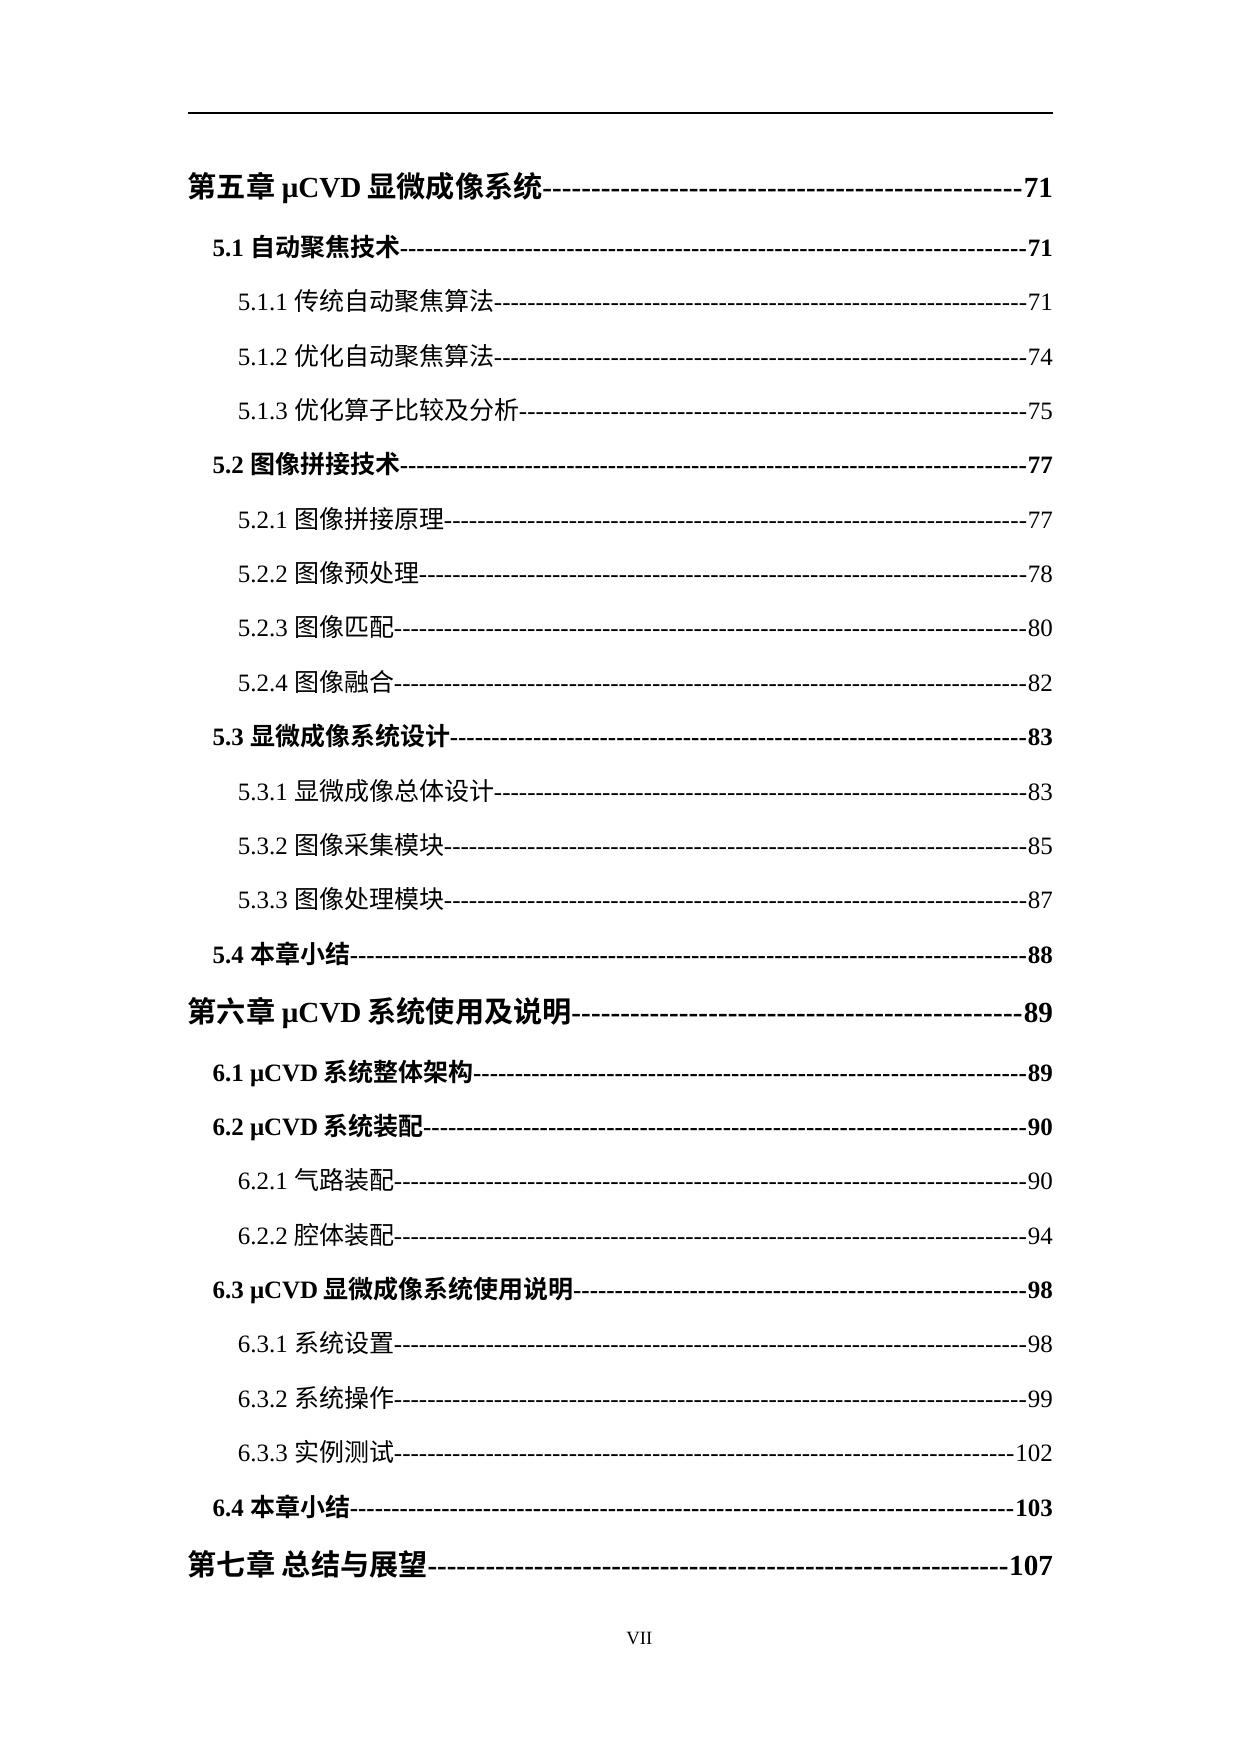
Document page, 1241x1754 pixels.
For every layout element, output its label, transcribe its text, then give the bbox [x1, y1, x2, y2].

text 6.2 μCVD系统装配 90 [212, 1106, 1053, 1143]
text 5.2 图像拼接技术 77 [212, 445, 1053, 481]
text 6.2.2 腔体装配 94 [238, 1215, 1053, 1251]
text 5.2.3 图像匹配 80 [238, 608, 1053, 644]
text 5.3.3 图像处理模块 87 [238, 880, 1053, 916]
text 第七章 总结与展望 107 [187, 1541, 1053, 1584]
text 6.3 μCVD显微成像系统使用说明 98 [212, 1269, 1053, 1306]
text 5.3 显微成像系统设计 83 [212, 717, 1053, 753]
text 5.2.2 图像预处理 78 [238, 553, 1053, 590]
text 第五章 μCVD显微成像系统 71 [187, 164, 1053, 206]
text 5.1.1 传统自动聚焦算法 71 [238, 282, 1053, 318]
text 5.3.2 图像采集模块 85 [238, 825, 1053, 862]
text 6.1 μCVD系统整体架构 89 [212, 1052, 1053, 1088]
text 5.2.1 图像拼接原理 77 [238, 499, 1053, 535]
text 5.3.1 显微成像总体设计 83 [238, 771, 1053, 807]
text 6.3.2 系统操作 99 [238, 1378, 1053, 1414]
text 6.2.1 气路装配 90 [238, 1161, 1053, 1197]
text 5.2.4 图像融合 82 [238, 662, 1053, 698]
text 6.4 本章小结 103 [212, 1487, 1053, 1523]
text 6.3.3 实例测试 102 [238, 1433, 1053, 1469]
text 5.1 自动聚焦技术 71 [212, 227, 1053, 263]
text 5.4 本章小结 88 [212, 934, 1053, 970]
text 6.3.1 系统设置 98 [238, 1324, 1053, 1360]
text 5.1.3 优化算子比较及分析 75 [238, 390, 1053, 427]
text 第六章 μCVD系统使用及说明 89 [187, 988, 1053, 1031]
text 5.1.2 优化自动聚焦算法 74 [238, 336, 1053, 372]
